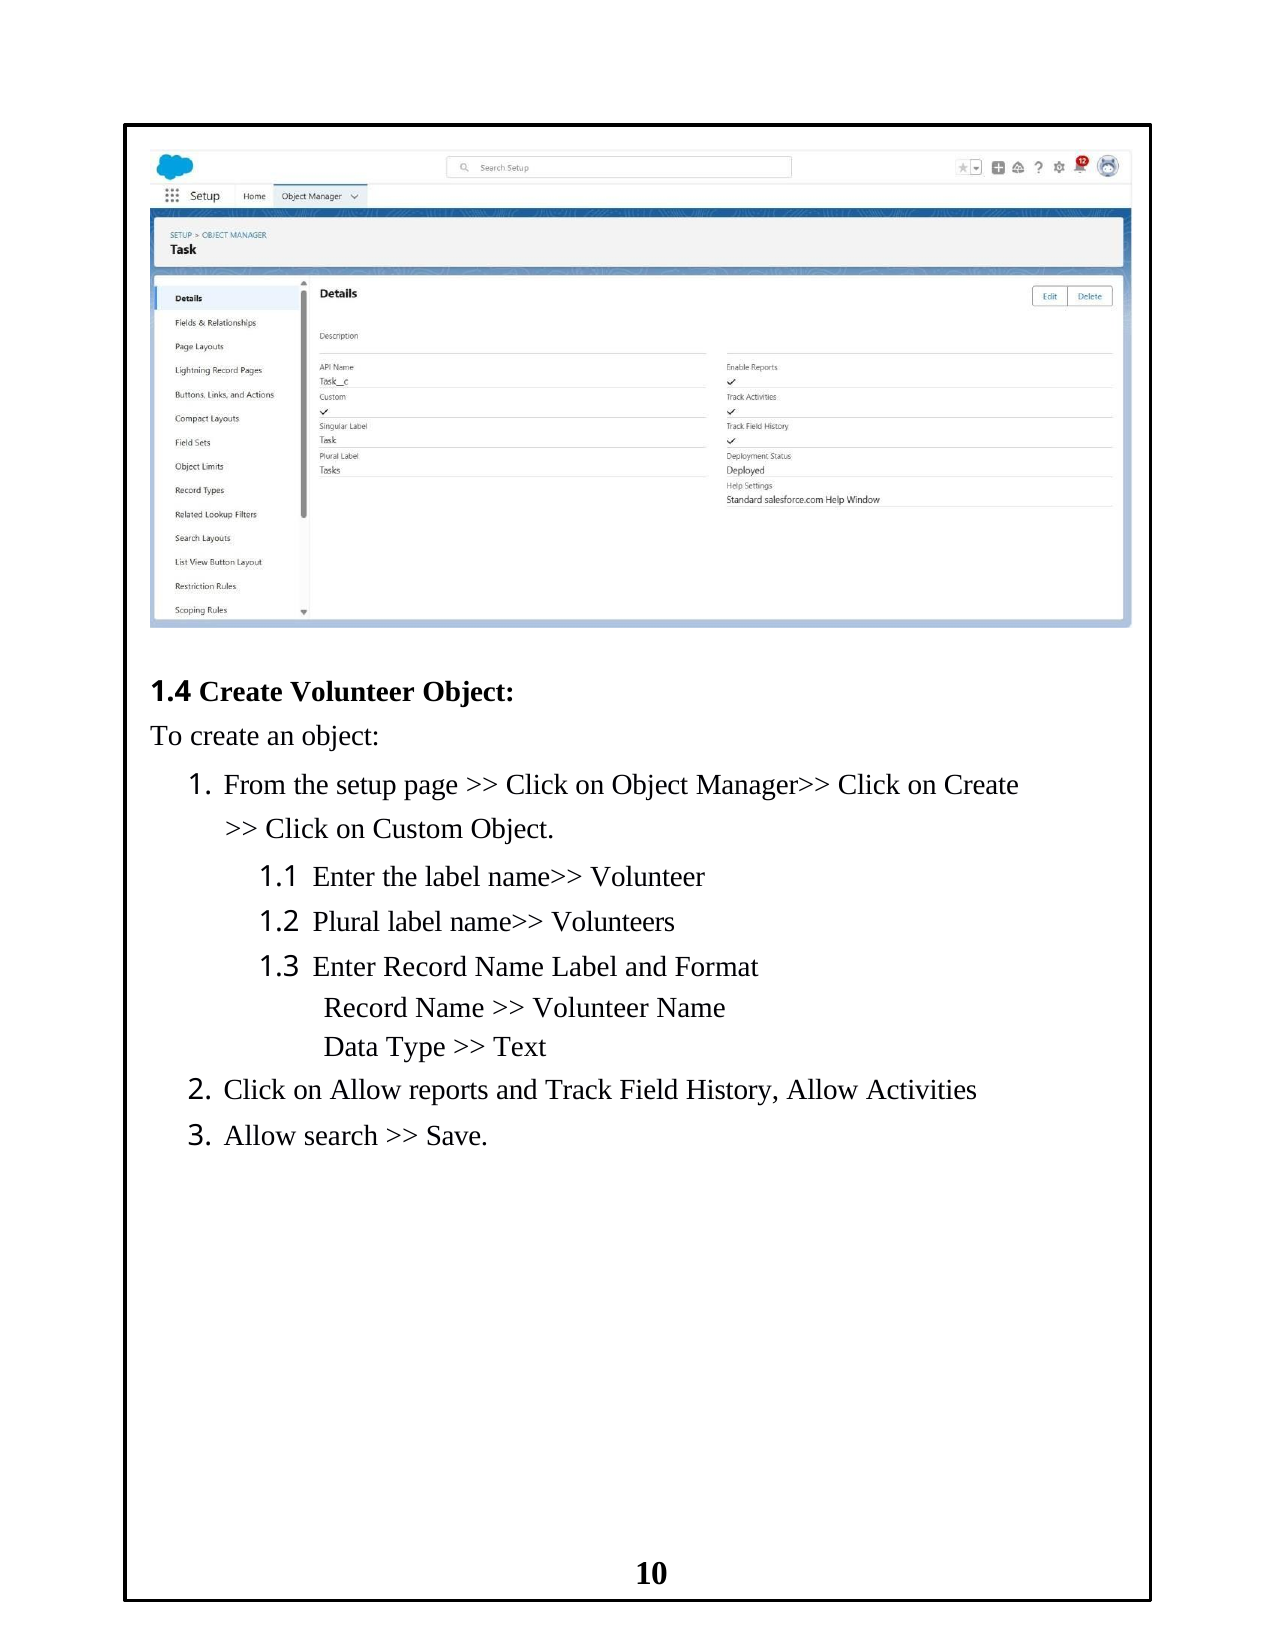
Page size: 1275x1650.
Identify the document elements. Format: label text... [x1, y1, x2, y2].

subtitle Create Volunteer Object: [150, 670, 1162, 709]
list Allow search >> Save. [187, 1114, 1162, 1154]
text >> Click on Custom Object. [225, 811, 1162, 844]
list Click on Allow reports and Track Field History, Allow Activities [187, 1068, 1162, 1108]
text To create an object: [150, 718, 1162, 751]
list From the setup page >> Click on Object Manager>> Click on Create [187, 763, 1162, 803]
list Enter the label name>> Volunteer [258, 855, 1162, 895]
list Plural label name>> Volunteers [258, 900, 1162, 939]
subtitle 10 [150, 1554, 1153, 1592]
list Enter Record Name Label and Format Record Name >> Volunteer Name Data Type >> Text [258, 945, 784, 1062]
picture [150, 149, 1133, 628]
